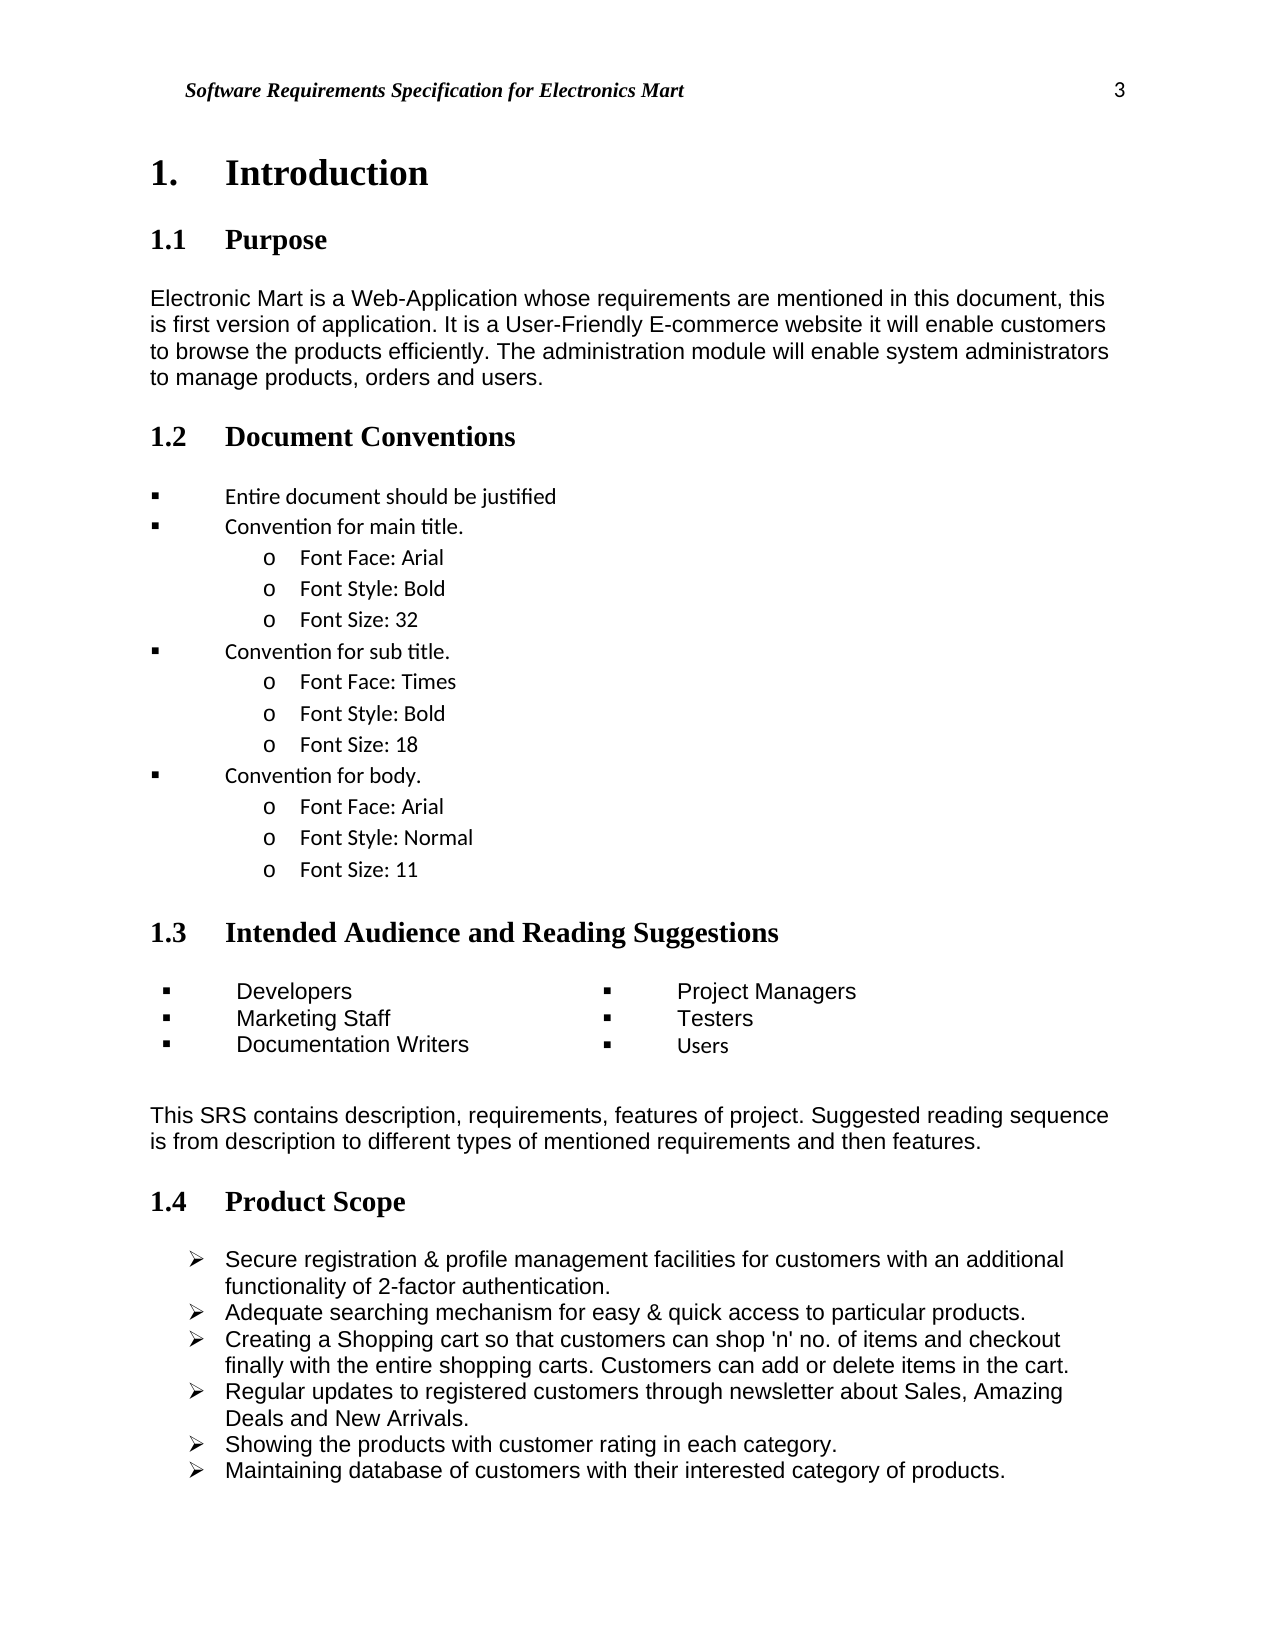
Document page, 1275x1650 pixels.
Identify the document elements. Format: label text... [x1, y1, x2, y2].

list Convention for sub title. [150, 637, 1125, 665]
subtitle Product Scope [150, 1184, 1125, 1217]
table_header Developers [150, 978, 591, 1004]
subtitle Intended Audience and Reading Suggestions [150, 915, 1125, 949]
list Creating a Shopping cart so that customers can shop 'n' no. of items and checkout finally with the entire shopping carts. Customers can add or delete items in the cart. [187, 1326, 1125, 1378]
list Regular updates to registered customers through newsletter about Sales, Amazing Deals and New Arrivals. [187, 1378, 1125, 1431]
table_cell Users [591, 1031, 1015, 1059]
list Showing the products with customer rating in each category. [187, 1431, 1125, 1457]
list Font Size: 32 [262, 606, 1125, 635]
table_cell Documentation Writers [150, 1031, 591, 1059]
list Entire document should be justified [150, 482, 1125, 510]
subtitle Purpose [150, 222, 1125, 256]
subtitle Introduction [150, 150, 1125, 193]
list Font Face: Times [262, 667, 1125, 696]
text Electronic Mart is a Web-Application whose requirements are mentioned in this document, this is first version of application. It is a User-Friendly E-commerce website it will enable customers to browse the products efficiently. The administration module will enable system administrators to manage products, orders and users. [150, 285, 1125, 390]
list Maintaining database of customers with their interested category of products. [187, 1457, 1125, 1484]
table_cell Marketing Staff [150, 1005, 591, 1031]
list Secure registration & profile management facilities for customers with an additional functionality of 2-factor authentication. [187, 1246, 1125, 1299]
table_cell Testers [591, 1005, 1015, 1031]
list Font Style: Bold [262, 574, 1125, 603]
list Font Size: 11 [262, 855, 1125, 884]
list Font Style: Bold [262, 699, 1125, 728]
list Font Face: Arial [262, 792, 1125, 821]
list Adequate searching mechanism for easy & quick access to particular products. [187, 1299, 1125, 1326]
subtitle Document Conventions [150, 419, 1125, 453]
list Font Face: Arial [262, 543, 1125, 572]
list Convention for main title. [150, 512, 1125, 541]
list Convention for body. [150, 762, 1125, 790]
list Font Style: Normal [262, 823, 1125, 852]
text This SRS contains description, requirements, features of project. Suggested reading sequence is from description to different types of mentioned requirements and then features. [150, 1102, 1125, 1154]
list Font Size: 18 [262, 730, 1125, 759]
table_header Project Managers [591, 978, 1015, 1004]
